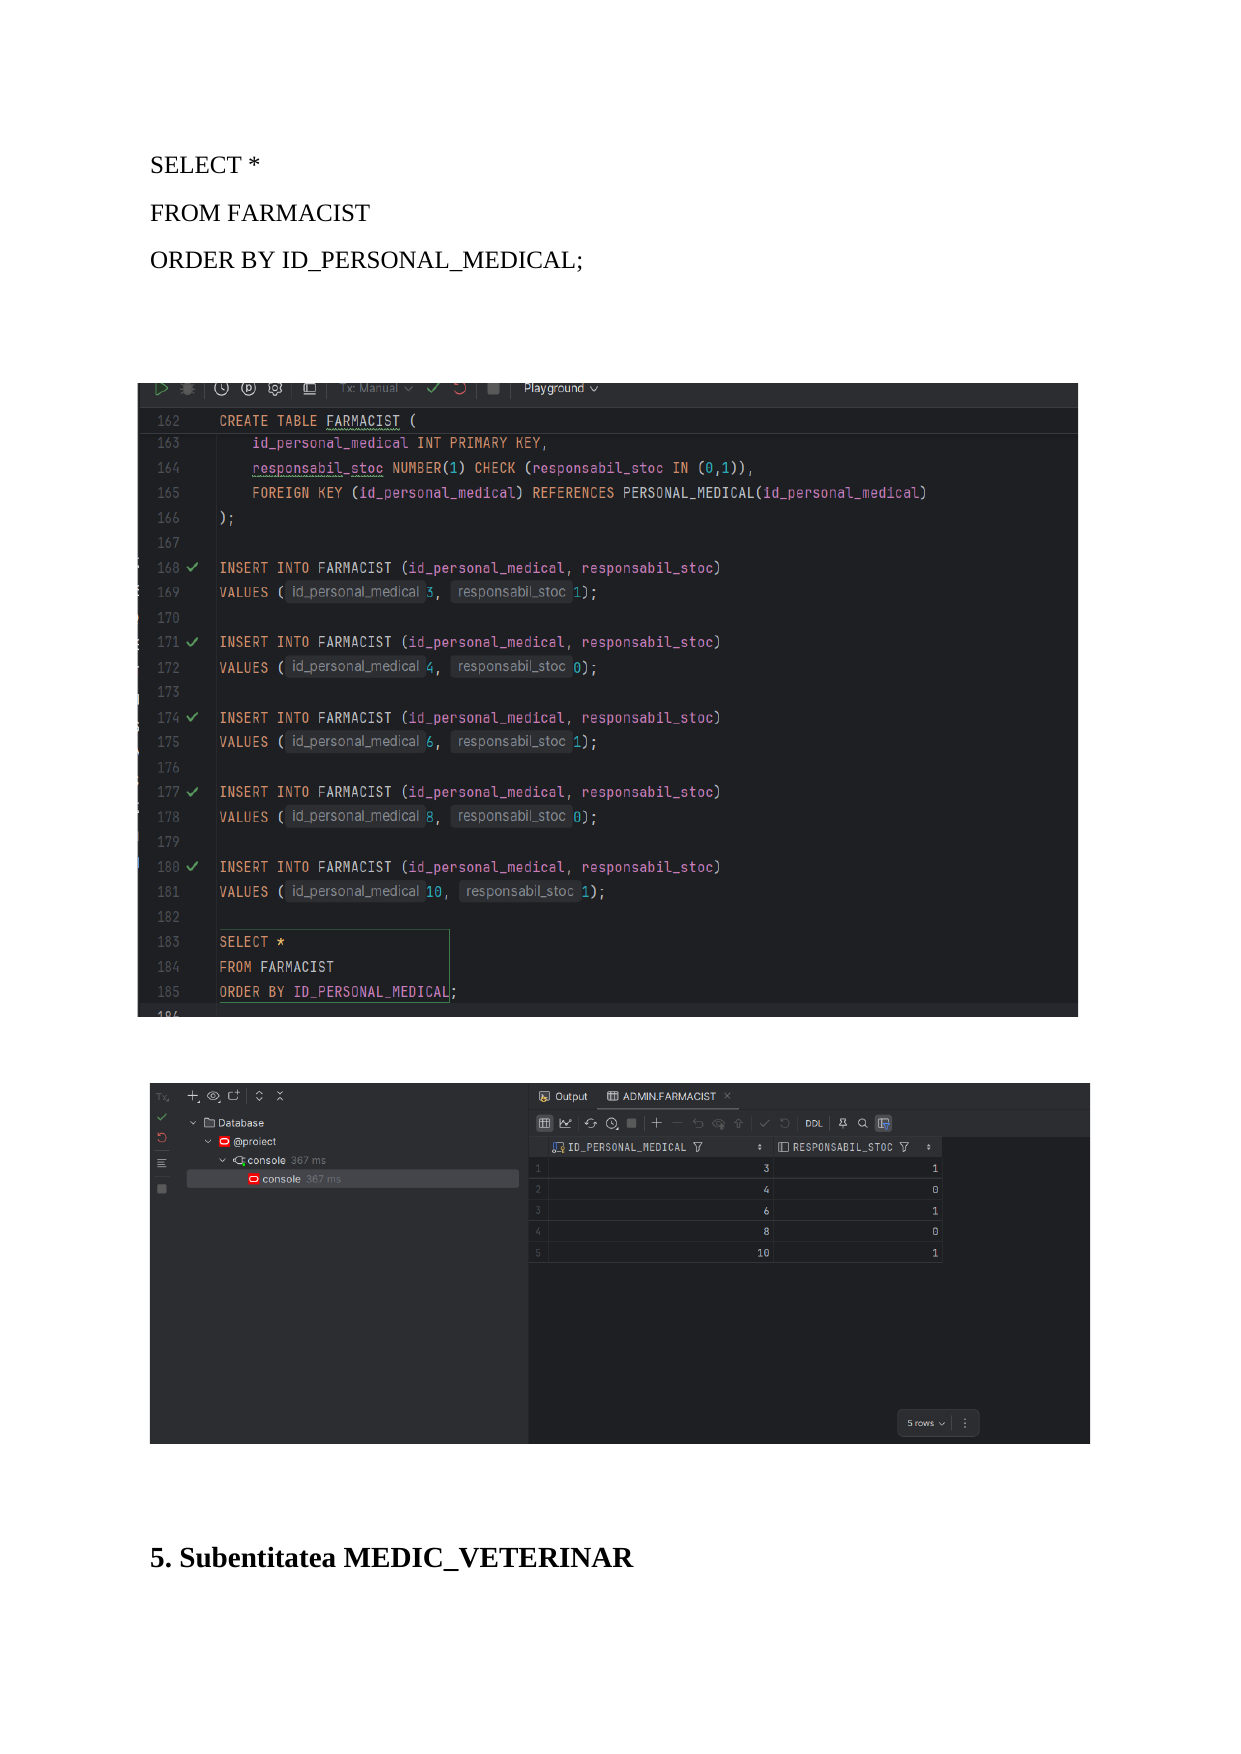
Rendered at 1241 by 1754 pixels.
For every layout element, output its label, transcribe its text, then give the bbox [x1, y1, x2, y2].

text ORDER BY ID_PERSONAL_MEDICAL; [150, 245, 1090, 274]
picture [149, 1083, 1091, 1444]
picture [137, 383, 1079, 1017]
text SELECT * [150, 150, 1090, 179]
text FROM FARMACIST [150, 198, 1090, 226]
text 5. Subentitatea MEDIC_VETERINAR [150, 1540, 1090, 1574]
